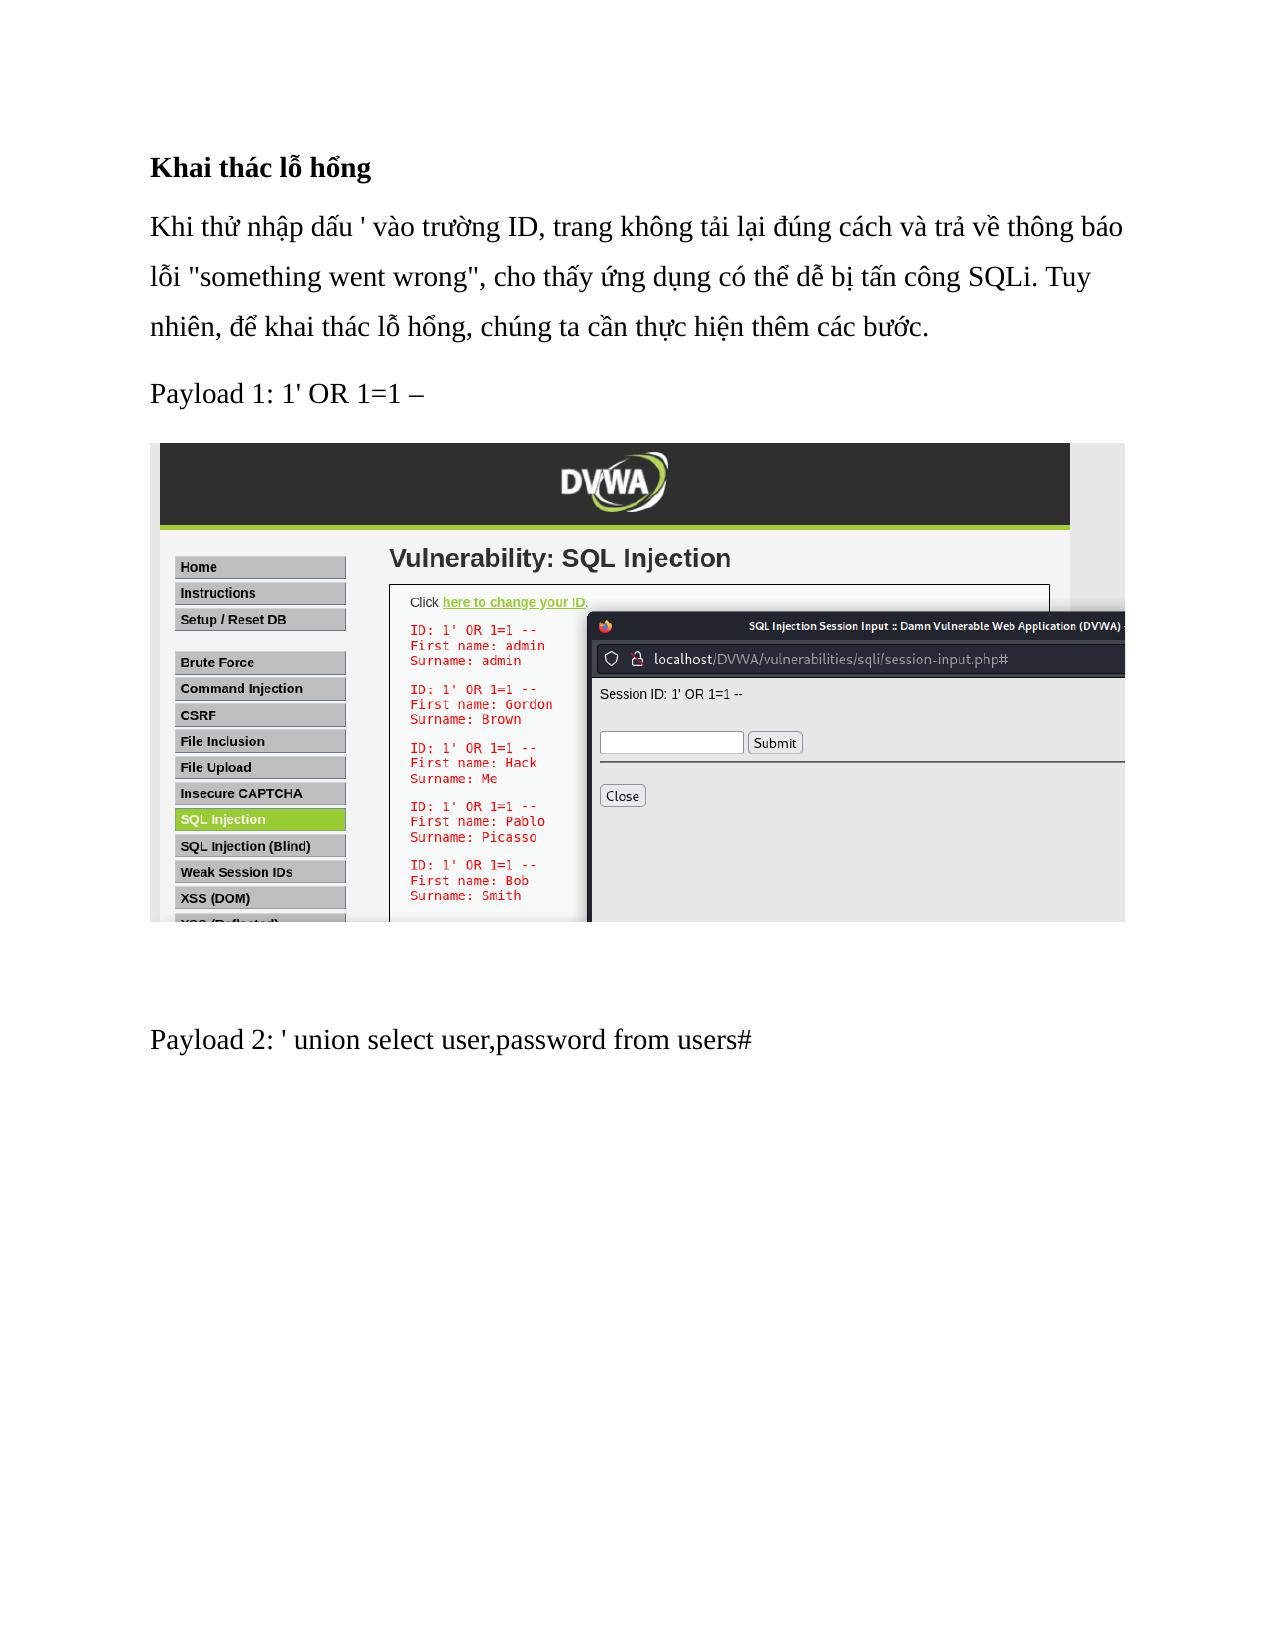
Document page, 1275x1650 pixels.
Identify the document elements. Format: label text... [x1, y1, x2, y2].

text Khi thử nhập dấu ' vào trường ID, trang không tải lại đúng cách và trả về thông báo lỗi "something went wrong", cho thấy ứng dụng có thể dễ bị tấn công SQLi. Tuy nhiên, để khai thác lỗ hổng, chúng ta cần thực hiện thêm các bước. [150, 209, 1125, 343]
text Payload 2: ' union select user,password from users# [150, 1022, 1125, 1056]
text Payload 1: 1' OR 1=1 – [150, 376, 1125, 410]
subtitle Khai thác lỗ hổng [150, 150, 1125, 183]
picture [150, 443, 1125, 922]
